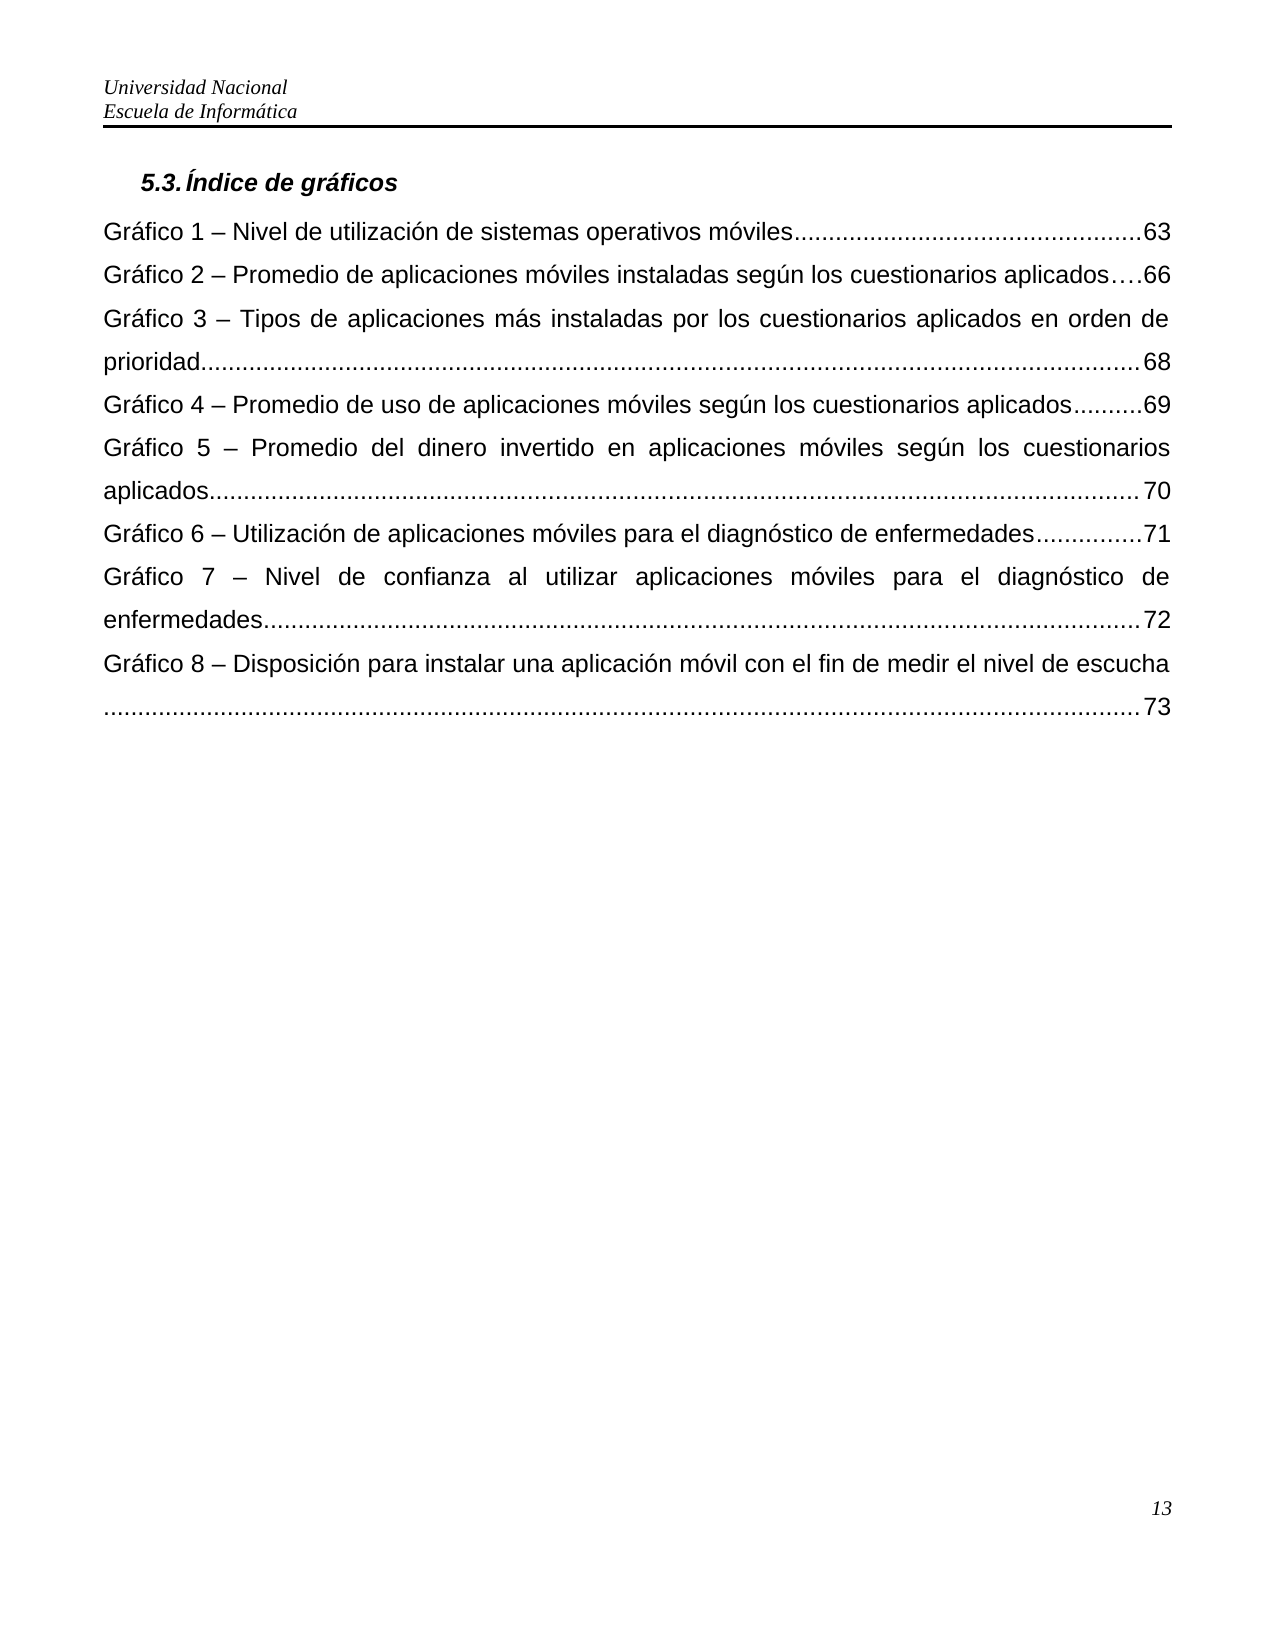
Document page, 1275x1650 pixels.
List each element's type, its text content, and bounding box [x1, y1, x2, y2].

text Gráfico 4 – Promedio de uso de aplicaciones móviles según los cuestionarios aplicados 69 [103, 390, 1172, 419]
text Gráfico 5 – Promedio del dinero invertido en aplicaciones móviles según los cuestionarios aplicados 70 [103, 433, 1172, 505]
text Gráfico 1 – Nivel de utilización de sistemas operativos móviles 63 [103, 217, 1172, 246]
text Gráfico 8 – Disposición para instalar una aplicación móvil con el fin de medir el nivel de escucha 73 [103, 649, 1172, 721]
text Gráfico 3 – Tipos de aplicaciones más instaladas por los cuestionarios aplicados en orden de prioridad 68 [103, 304, 1172, 376]
text Gráfico 6 – Utilización de aplicaciones móviles para el diagnóstico de enfermedades 71 [103, 519, 1172, 548]
text Índice de gráficos [141, 168, 1172, 197]
text Gráfico 7 – Nivel de confianza al utilizar aplicaciones móviles para el diagnóstico de enfermedades 72 [103, 562, 1172, 634]
text Gráfico 2 – Promedio de aplicaciones móviles instaladas según los cuestionarios aplicados 66 [103, 261, 1172, 289]
